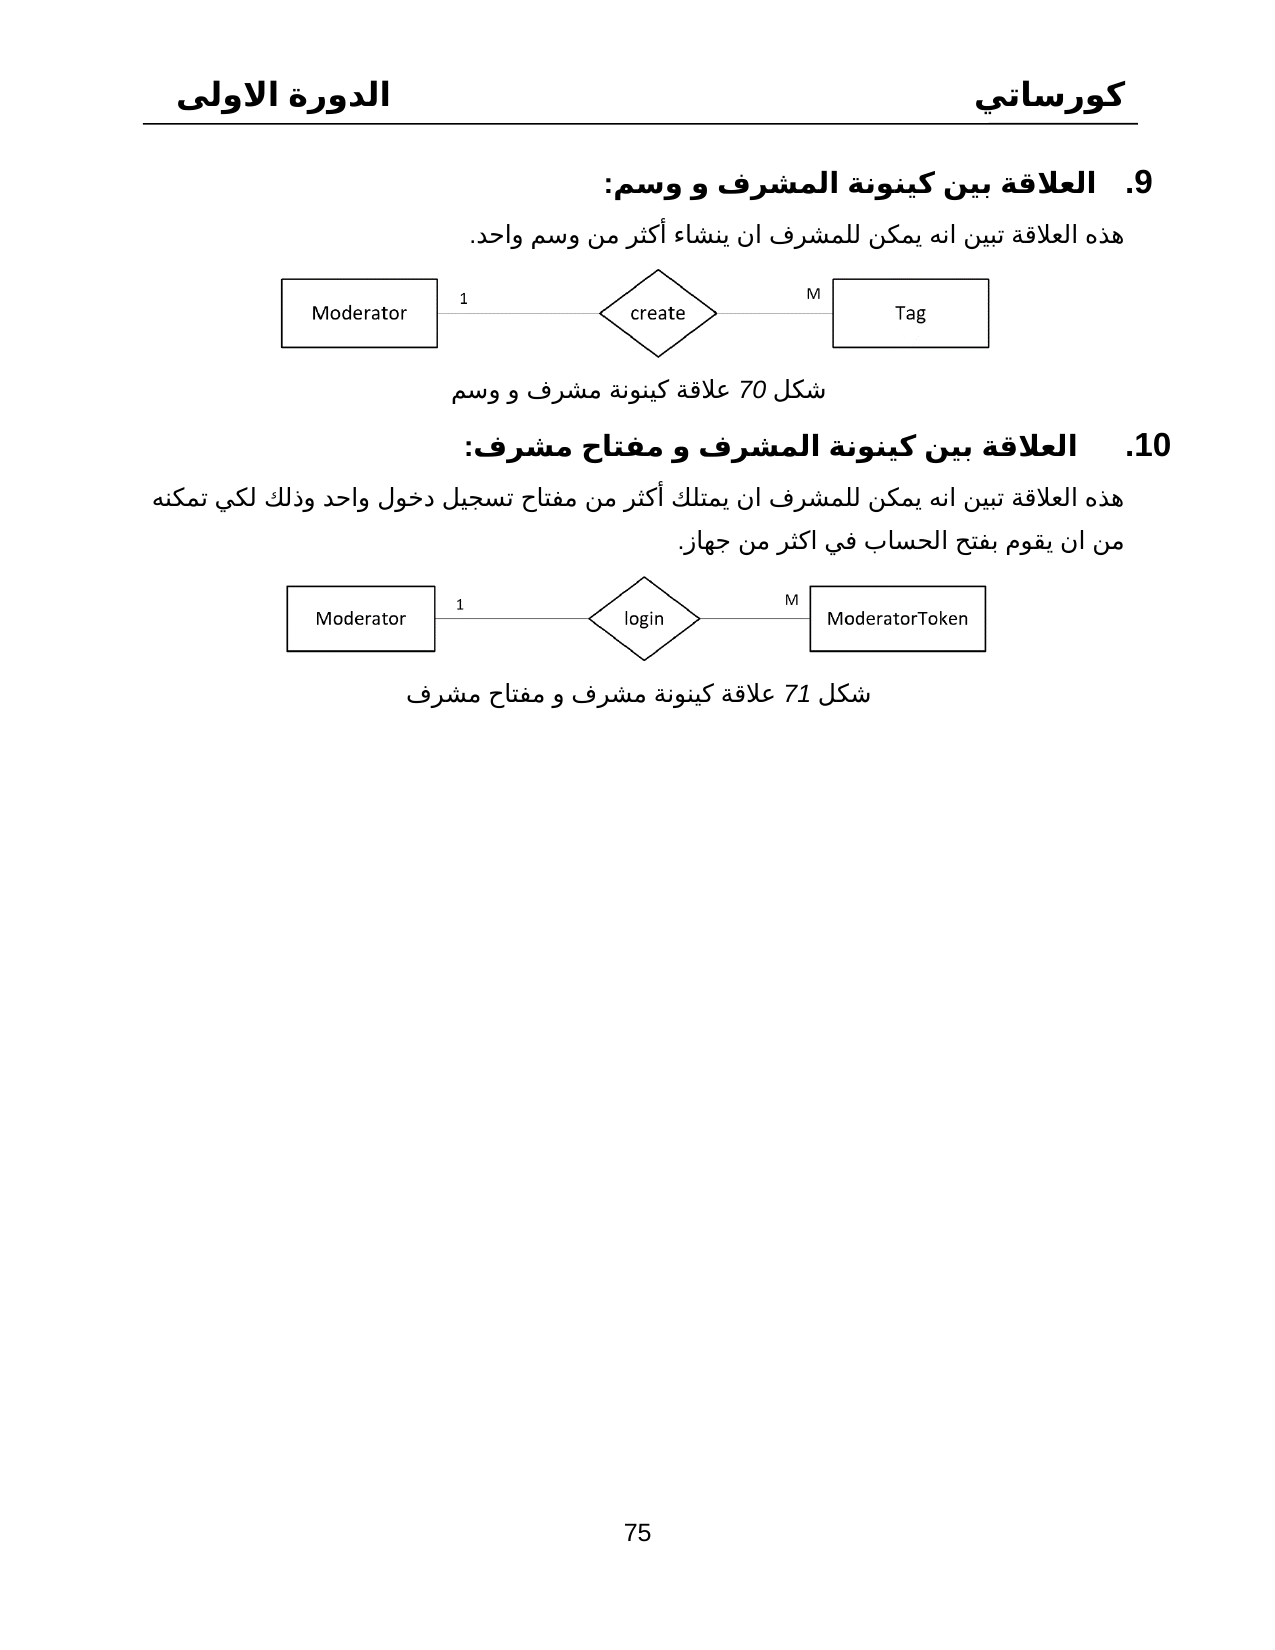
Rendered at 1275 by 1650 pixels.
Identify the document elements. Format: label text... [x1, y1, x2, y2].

picture [282, 568, 993, 665]
picture [274, 263, 1001, 361]
text هذه العلاقة تبين انه يمكن للمشرف ان يمتلك أكثر من مفتاح تسجيل دخول واحد وذلك لكي تمكنه من ان يقوم بفتح الحساب في اكثر من جهاز. [150, 482, 1125, 554]
subtitle العلاقة بين كينونة المشرف و مفتاح مشرف: [150, 425, 1125, 463]
text شكل علاقة كينونة مشرف و وسم [150, 375, 1125, 404]
text هذه العلاقة تبين انه يمكن للمشرف ان ينشاء أكثر من وسم واحد. [150, 220, 1125, 249]
text شكل علاقة كينونة مشرف و مفتاح مشرف [150, 679, 1125, 708]
subtitle العلاقة بين كينونة المشرف و وسم: [150, 162, 1125, 201]
